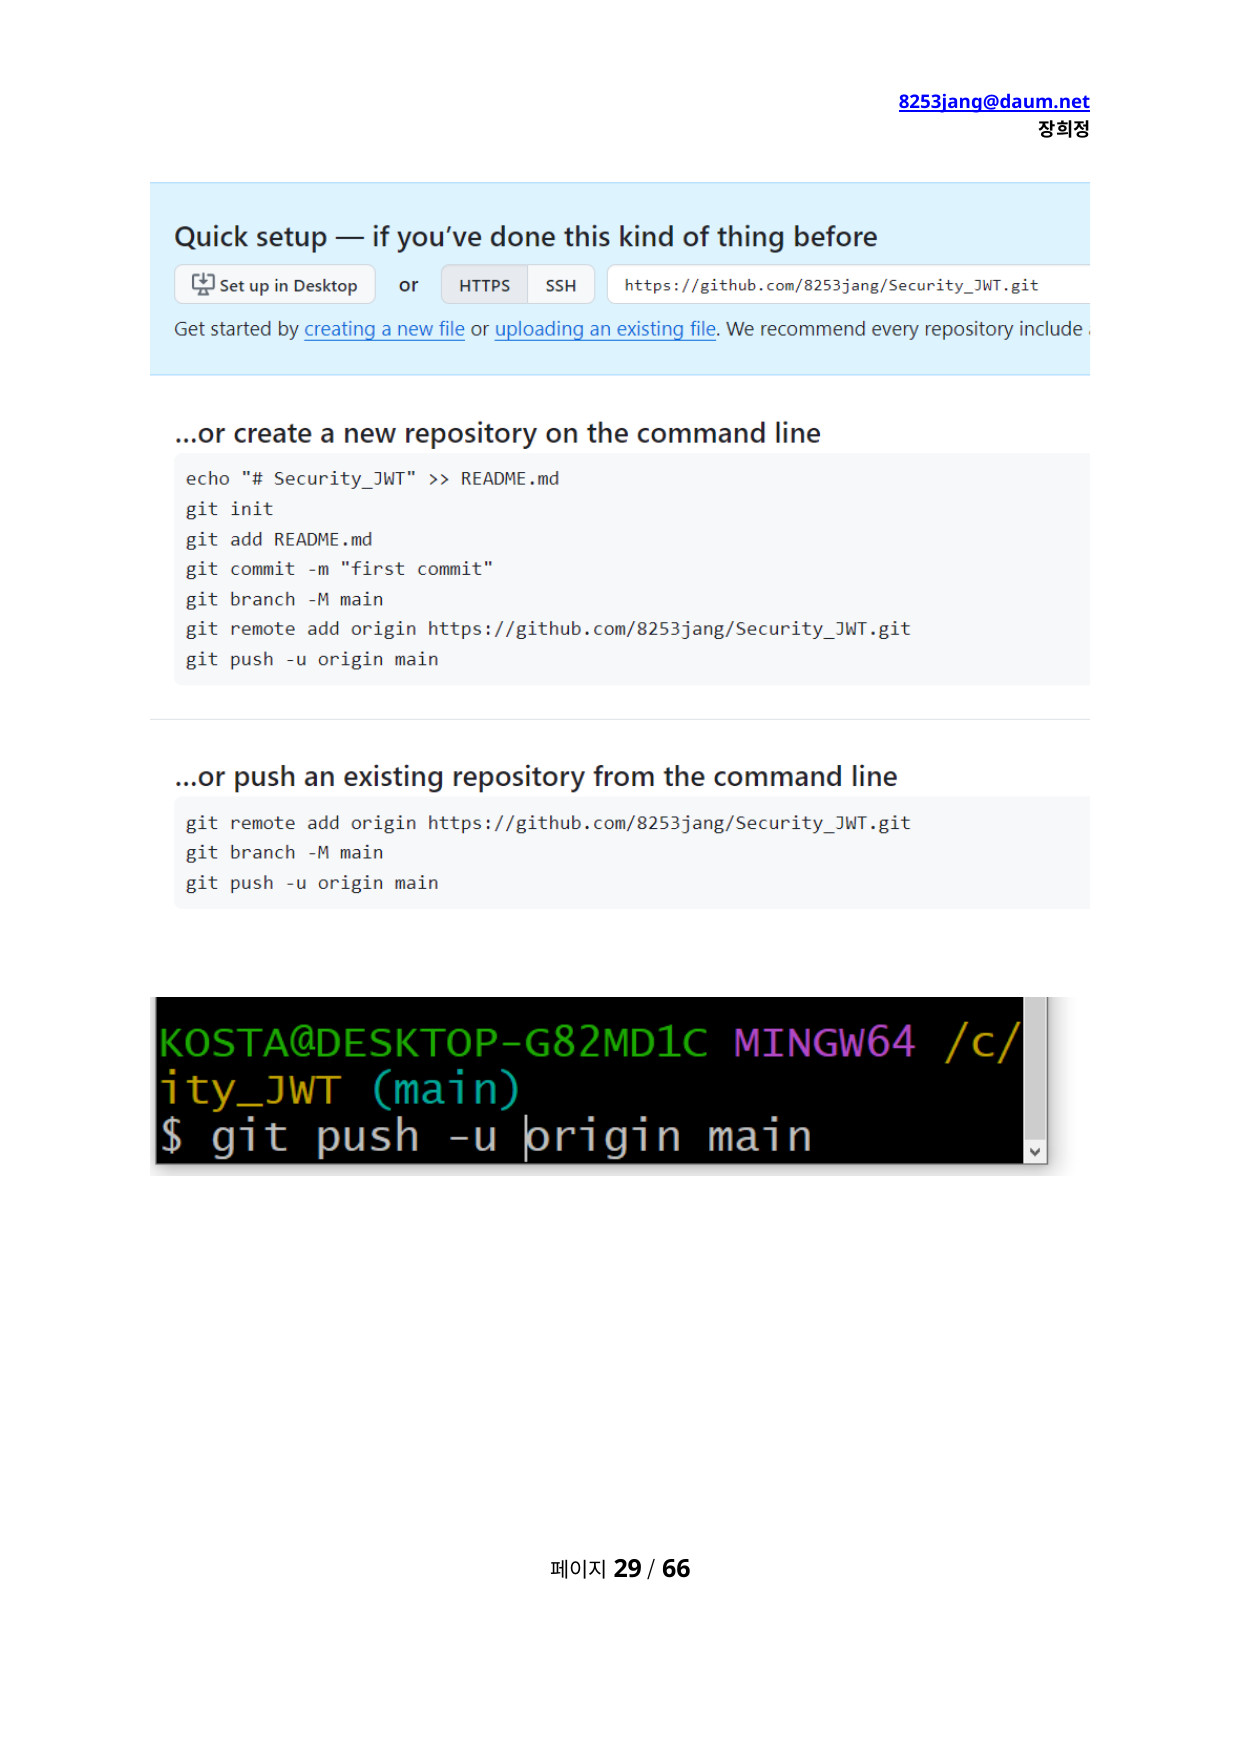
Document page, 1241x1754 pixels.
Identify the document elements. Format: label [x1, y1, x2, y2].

picture [150, 177, 1091, 932]
picture [150, 997, 1091, 1176]
